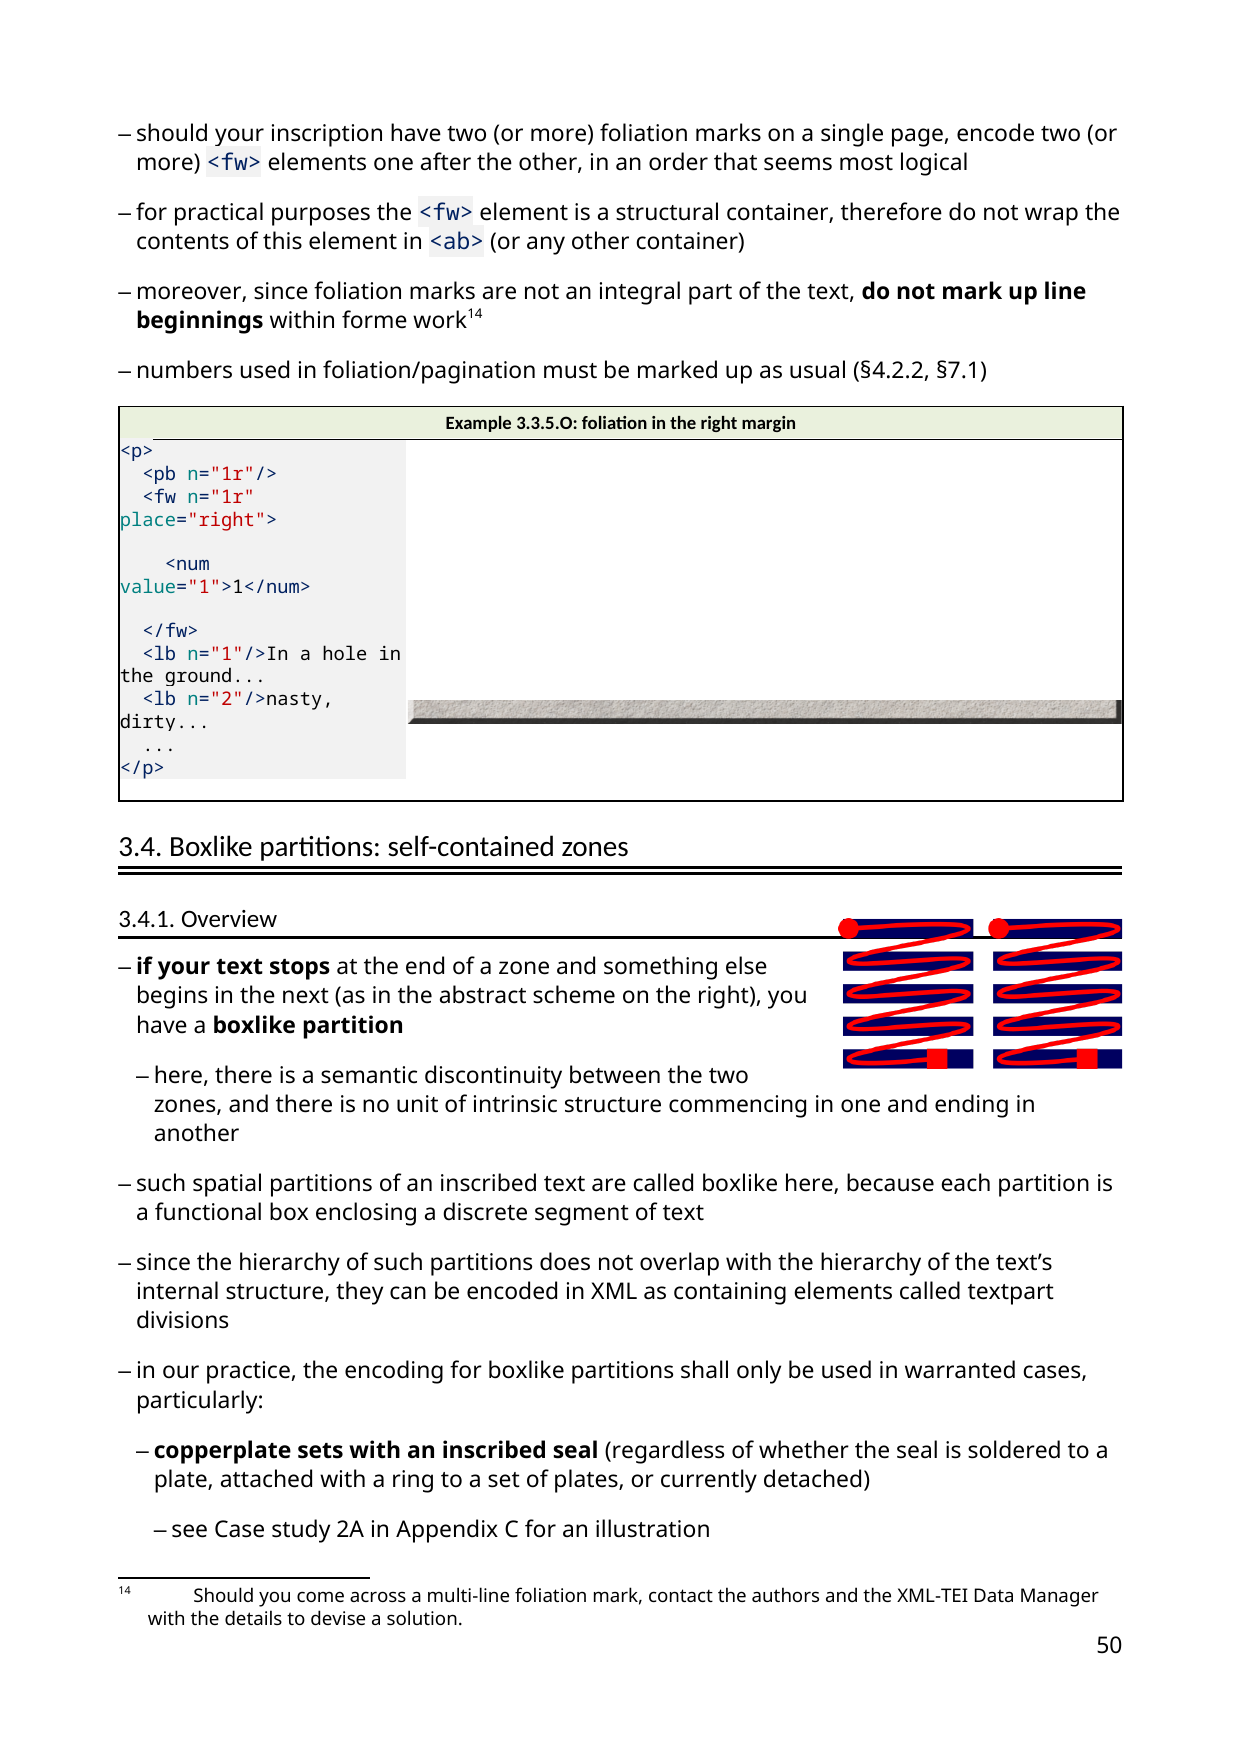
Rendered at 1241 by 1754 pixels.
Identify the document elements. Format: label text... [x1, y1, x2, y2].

subtitle Boxlike partitions: self-contained zones [118, 826, 1122, 866]
list in our practice, the encoding for boxlike partitions shall only be used in warranted cases, particularly: [118, 1356, 1122, 1414]
list for practical purposes the <fw> element is a structural container, therefore do not wrap the contents of this element in <ab> (or any other container) [118, 197, 429, 256]
list copperplate sets with an inscribed seal (regardless of whether the seal is soldered to a plate, attached with a ring to a set of plates, or currently detached) [136, 1435, 1122, 1493]
list such spatial partitions of an inscribed text are called boxlike here, because each partition is a functional box enclosing a discrete segment of text [118, 1168, 1122, 1226]
subtitle Overview [118, 900, 1122, 936]
list should your inscription have two (or more) foliation marks on a single page, encode two (or more) <fw> elements one after the other, in an order that seems most logical [118, 118, 1122, 176]
list see Case study 2A in Appendix C for an illustration [153, 1514, 1122, 1543]
picture [838, 918, 1123, 1069]
picture [407, 700, 1122, 724]
list if your text stops at the end of a zone and something else begins in the next (as in the abstract scheme on the right), you have a boxlike partition [118, 951, 838, 1039]
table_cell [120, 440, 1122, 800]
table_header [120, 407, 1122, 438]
list numbers used in foliation/pagination must be marked up as usual (§4.2.2, §7.1) [118, 356, 1122, 385]
list here, there is a semantic discontinuity between the two zones, and there is no unit of intrinsic structure commencing in one and ending in another [136, 1060, 1122, 1147]
list since the hierarchy of such partitions does not overlap with the hierarchy of the text’s internal structure, they can be encoded in XML as containing elements called textpart divisions [118, 1247, 1122, 1335]
list for practical purposes the <fw> element is a structural container, therefore do not wrap the contents of this element in <ab> (or any other container) [473, 197, 1122, 256]
list moreover, since foliation marks are not an integral part of the text, do not mark up line beginnings within forme work [118, 276, 1122, 335]
